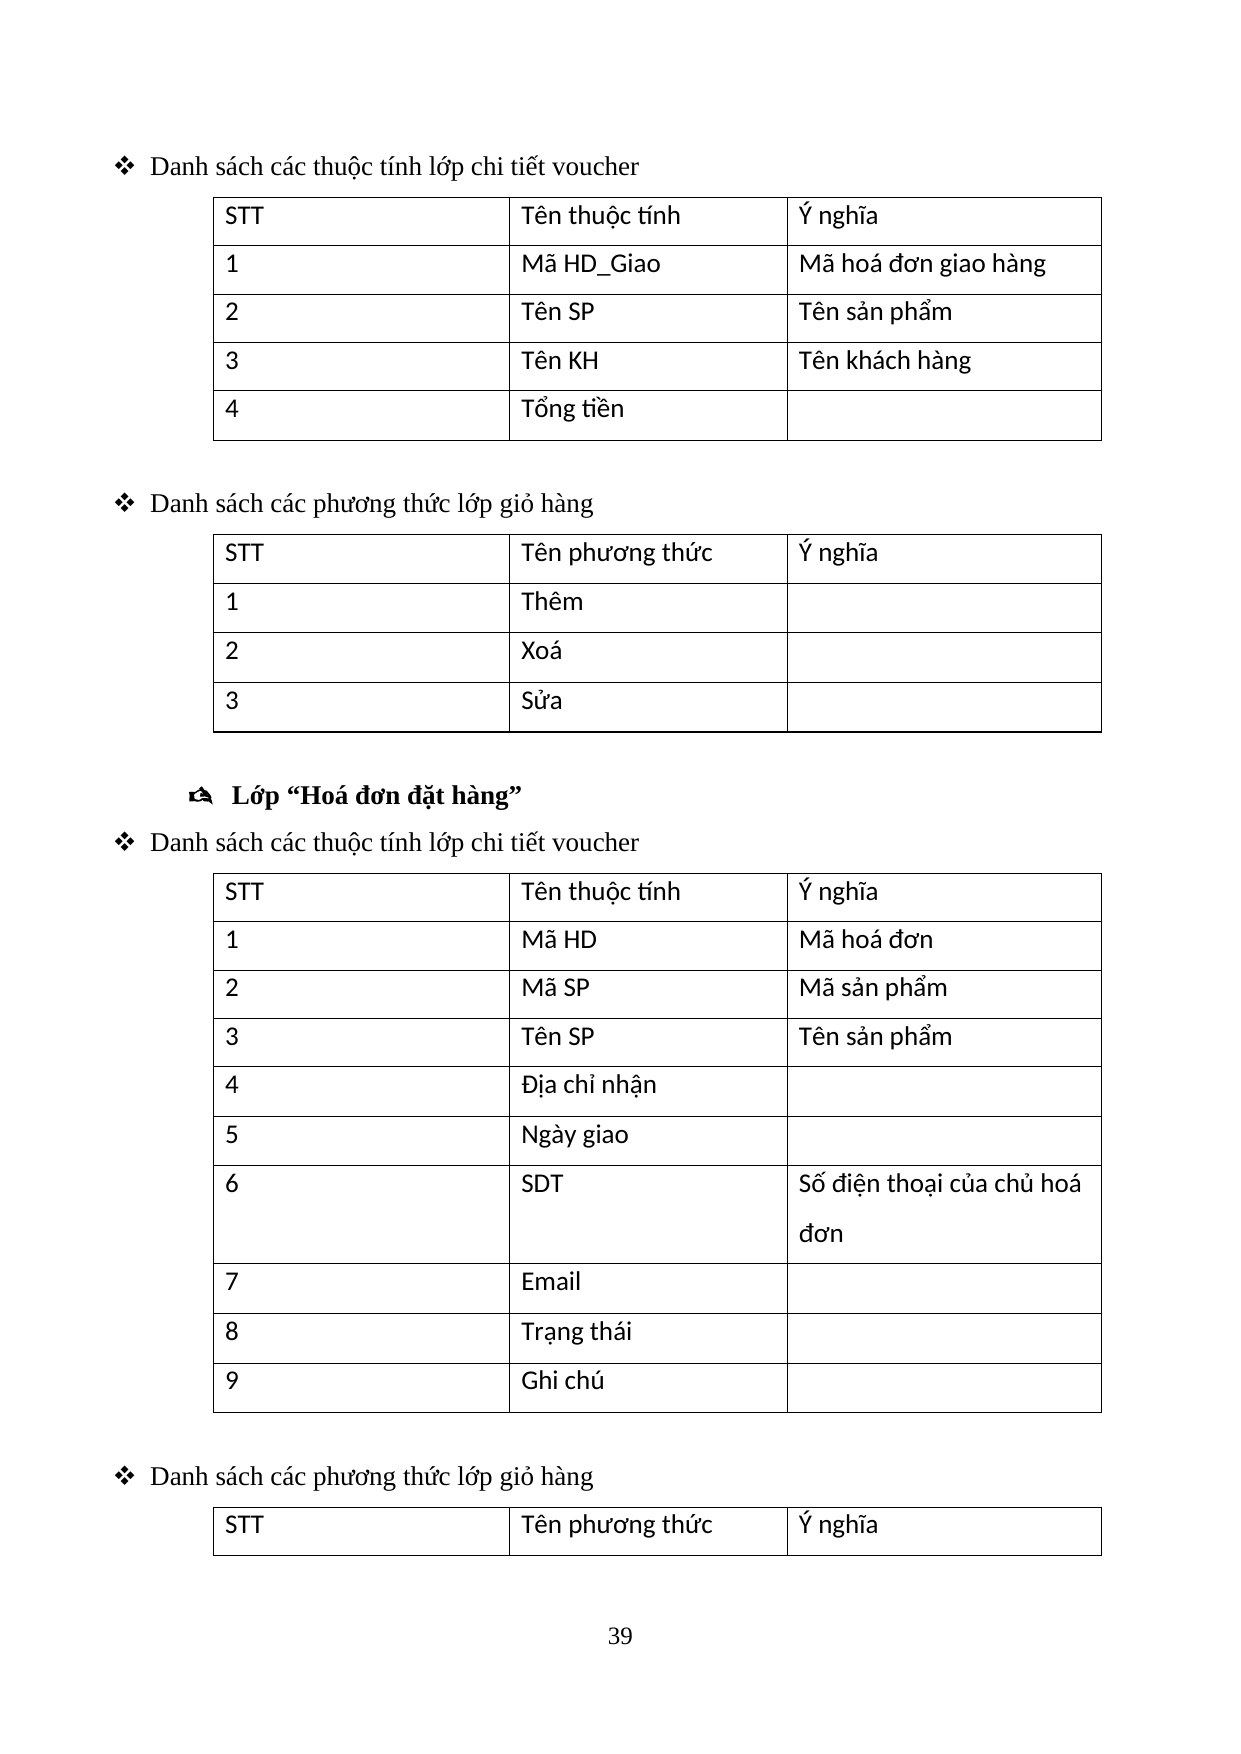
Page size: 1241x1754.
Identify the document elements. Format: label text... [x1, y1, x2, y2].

table_cell 5 [214, 1117, 509, 1165]
table_cell [788, 584, 1101, 632]
table_cell 2 [214, 295, 509, 342]
table_header STT [214, 535, 509, 583]
table_cell Tổng tiền [510, 391, 787, 440]
table_cell Ghi chú [510, 1364, 787, 1412]
table_cell Mã sản phẩm [788, 971, 1101, 1018]
table_cell Tên khách hàng [788, 343, 1101, 390]
table_cell Xoá [510, 633, 787, 682]
table_cell 6 [214, 1166, 509, 1263]
table_cell Thêm [510, 584, 787, 632]
table_cell 2 [214, 971, 509, 1018]
table_cell 8 [214, 1314, 509, 1362]
table_cell 1 [214, 246, 509, 293]
table_cell [788, 1314, 1101, 1362]
table_cell Mã hoá đơn giao hàng [788, 246, 1101, 293]
table_cell [788, 1117, 1101, 1165]
table_cell 4 [214, 391, 509, 440]
list Lớp “Hoá đơn đặt hàng” [187, 779, 1090, 810]
table_header Tên thuộc tính [510, 874, 787, 921]
list Danh sách các thuộc tính lớp chi tiết voucher [112, 826, 1090, 857]
table_cell Tên sản phẩm [788, 1019, 1101, 1066]
table_cell 1 [214, 584, 509, 632]
table_header Ý nghĩa [788, 874, 1101, 921]
table_header Ý nghĩa [788, 535, 1101, 583]
table_cell Tên SP [510, 1019, 787, 1066]
table_cell [788, 1067, 1101, 1116]
table_cell Địa chỉ nhận [510, 1067, 787, 1116]
table_header STT [214, 874, 509, 921]
table_cell Tên sản phẩm [788, 295, 1101, 342]
table_cell Số điện thoại của chủ hoá đơn [788, 1166, 1101, 1263]
table_cell 4 [214, 1067, 509, 1116]
list Danh sách các phương thức lớp giỏ hàng [112, 1460, 1090, 1491]
table_header STT [214, 1508, 509, 1555]
list Danh sách các phương thức lớp giỏ hàng [112, 487, 1090, 519]
table_cell 7 [214, 1264, 509, 1313]
table_header Tên phương thức [510, 535, 787, 583]
table_cell Mã hoá đơn [788, 922, 1101, 969]
table_cell [788, 683, 1101, 731]
table_cell SDT [510, 1166, 787, 1263]
table_cell 2 [214, 633, 509, 682]
table_cell Tên SP [510, 295, 787, 342]
table_header Ý nghĩa [788, 1508, 1101, 1555]
table_cell 1 [214, 922, 509, 969]
table_cell Email [510, 1264, 787, 1313]
table_header Tên phương thức [510, 1508, 787, 1555]
table_header Tên thuộc tính [510, 198, 787, 245]
table_cell [788, 1364, 1101, 1412]
table_cell 3 [214, 343, 509, 390]
table_cell Ngày giao [510, 1117, 787, 1165]
table_cell Mã HD_Giao [510, 246, 787, 293]
table_cell Sửa [510, 683, 787, 731]
table_header Ý nghĩa [788, 198, 1101, 245]
table_cell [788, 1264, 1101, 1313]
table_cell 3 [214, 1019, 509, 1066]
table_cell Mã SP [510, 971, 787, 1018]
list Danh sách các thuộc tính lớp chi tiết voucher [112, 150, 1090, 181]
table_cell [788, 391, 1101, 440]
table_cell 9 [214, 1364, 509, 1412]
table_cell Mã HD [510, 922, 787, 969]
table_cell 3 [214, 683, 509, 731]
table_header STT [214, 198, 509, 245]
table_cell Trạng thái [510, 1314, 787, 1362]
table_cell Tên KH [510, 343, 787, 390]
table_cell [788, 633, 1101, 682]
